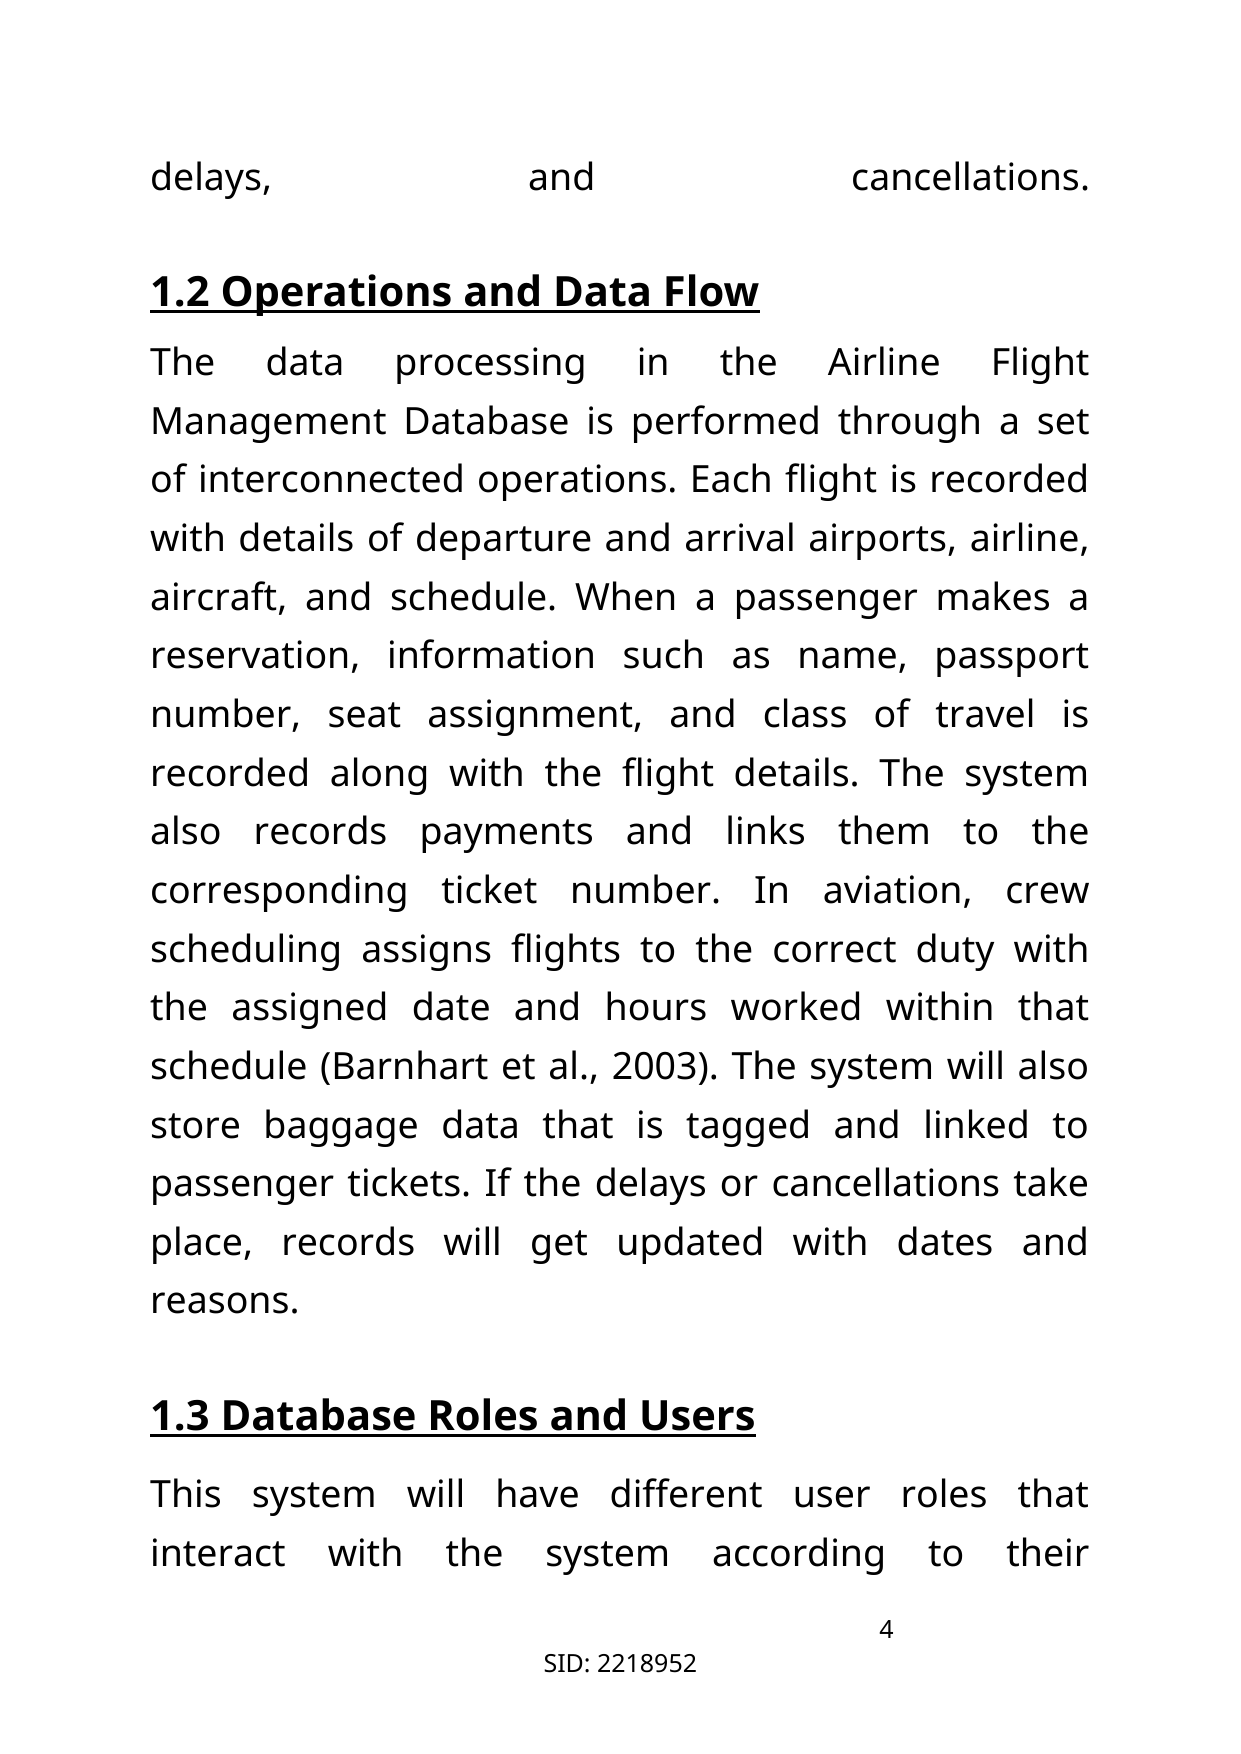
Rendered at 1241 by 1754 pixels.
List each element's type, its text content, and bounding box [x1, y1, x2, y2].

text 1.3 Database Roles and Users [150, 1386, 1090, 1443]
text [150, 1468, 1090, 1577]
subtitle 1.2 Operations and Data Flow [150, 262, 1090, 319]
text The data processing in the Airline Flight Management Database is performed through a set of interconnected operations. Each flight is recorded with details of departure and arrival airports, airline, aircraft, and schedule. When a passenger makes a reservation, information such as name, passport number, seat assignment, and class of travel is recorded along with the flight details. The system also records payments and links them to the corresponding ticket number. In aviation, crew scheduling assigns flights to the correct duty with the assigned date and hours worked within that schedule (Barnhart et al., 2003). The system will also store baggage data that is tagged and linked to passenger tickets. If the delays or cancellations take place, records will get updated with dates and reasons. [150, 336, 1090, 1364]
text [150, 150, 1090, 240]
